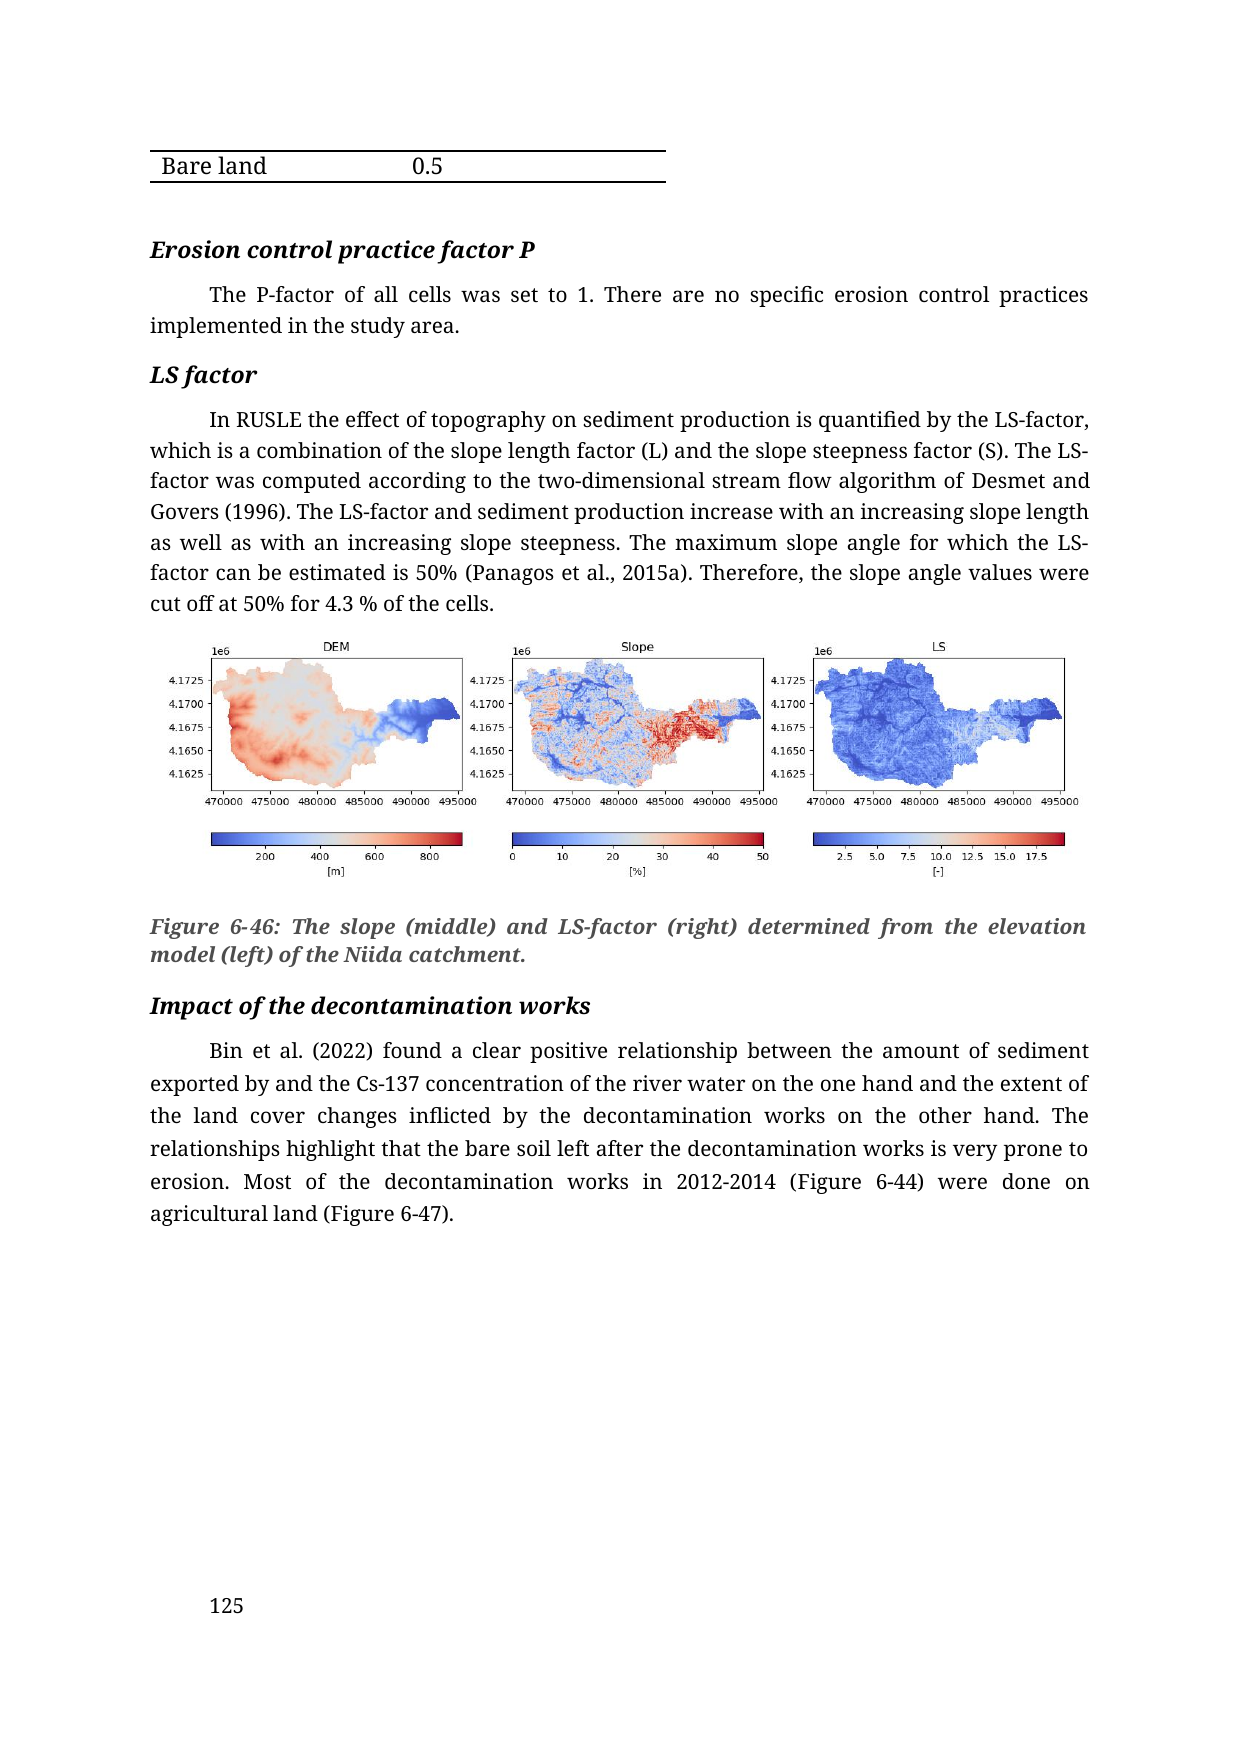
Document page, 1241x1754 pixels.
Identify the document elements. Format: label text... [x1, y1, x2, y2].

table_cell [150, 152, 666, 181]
subtitle Erosion control practice factor P [150, 234, 1090, 265]
text The P-factor of all cells was set to 1. There are no specific erosion control practices implemented in the study area. [150, 281, 1090, 340]
subtitle Impact of the decontamination works [150, 989, 1090, 1021]
subtitle LS factor [150, 358, 1090, 390]
text In RUSLE the effect of topography on sediment production is quantified by the LS-factor, which is a combination of the slope length factor (L) and the slope steepness factor (S). The LS-factor was computed according to the two-dimensional stream flow algorithm of Desmet and Govers (1996). The LS-factor and sediment production increase with an increasing slope length as well as with an increasing slope steepness. The maximum slope angle for which the LS-factor can be estimated is 50% (Panagos et al., 2015a). Therefore, the slope angle values were cut off at 50% for 4.3 % of the cells. [150, 405, 1090, 618]
picture [150, 636, 1095, 893]
